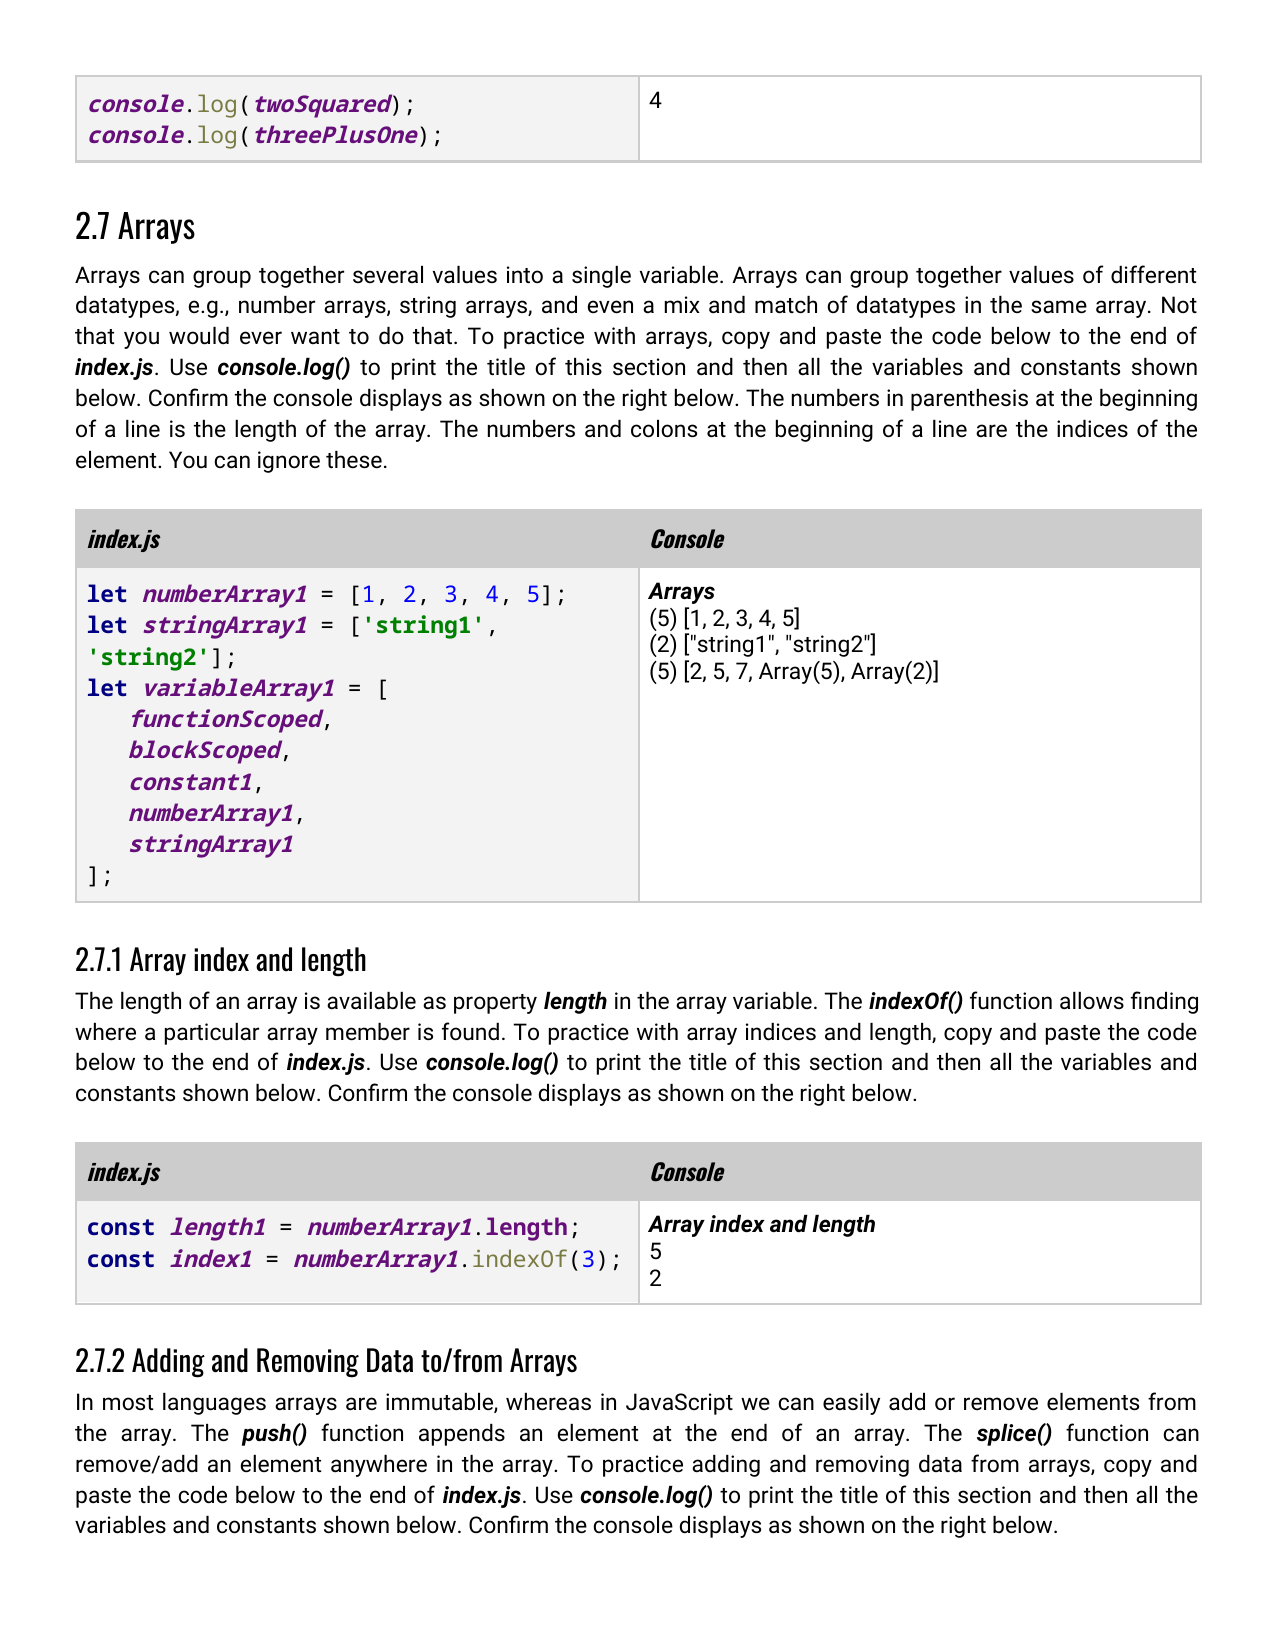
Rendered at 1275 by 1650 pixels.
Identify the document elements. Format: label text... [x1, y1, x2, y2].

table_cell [640, 77, 1200, 160]
table_cell Arrays (5) [1, 2, 3, 4, 5] (2) ["string1", "string2"] (5) [2, 5, 7, Array(5), Array(2)] [640, 568, 1200, 901]
table_header Console [640, 511, 1200, 565]
subtitle 2.7 Arrays [75, 200, 1200, 249]
table_cell Array index and length 5 2 [640, 1201, 1200, 1302]
subtitle 2.7.1 Array index and length [75, 936, 1200, 979]
table_header Console [640, 1144, 1200, 1199]
table_header index.js [77, 511, 638, 565]
text The length of an array is available as property length in the array variable. The indexOf() function allows finding where a particular array member is found. To practice with array indices and length, copy and paste the code below to the end of index.js. Use console.log() to print the title of this section and then all the variables and constants shown below. Confirm the console displays as shown on the right below. [75, 988, 1200, 1107]
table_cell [77, 77, 638, 160]
table_cell const length1 = numberArray1.length; const index1 = numberArray1.indexOf(3); [77, 1201, 638, 1302]
subtitle 2.7.2 Adding and Removing Data to/from Arrays [75, 1338, 1200, 1381]
table_header index.js [77, 1144, 638, 1199]
table_cell let numberArray1 = [1, 2, 3, 4, 5]; let stringArray1 = ['string1', 'string2']; let variableArray1 = [ functionScoped, blockScoped, constant1, numberArray1, stringArray1 ]; [77, 568, 638, 901]
text Arrays can group together several values into a single variable. Arrays can group together values of different datatypes, e.g., number arrays, string arrays, and even a mix and match of datatypes in the same array. Not that you would ever want to do that. To practice with arrays, copy and paste the code below to the end of index.js. Use console.log() to print the title of this section and then all the variables and constants shown below. Confirm the console displays as shown on the right below. The numbers in parenthesis at the beginning of a line is the length of the array. The numbers and colons at the beginning of a line are the indices of the element. You can ignore these. [75, 262, 1200, 474]
text In most languages arrays are immutable, whereas in JavaScript we can easily add or remove elements from the array. The push() function appends an element at the end of an array. The splice() function can remove/add an element anywhere in the array. To practice adding and removing data from arrays, copy and paste the code below to the end of index.js. Use console.log() to print the title of this section and then all the variables and constants shown below. Confirm the console displays as shown on the right below. [75, 1389, 1200, 1539]
